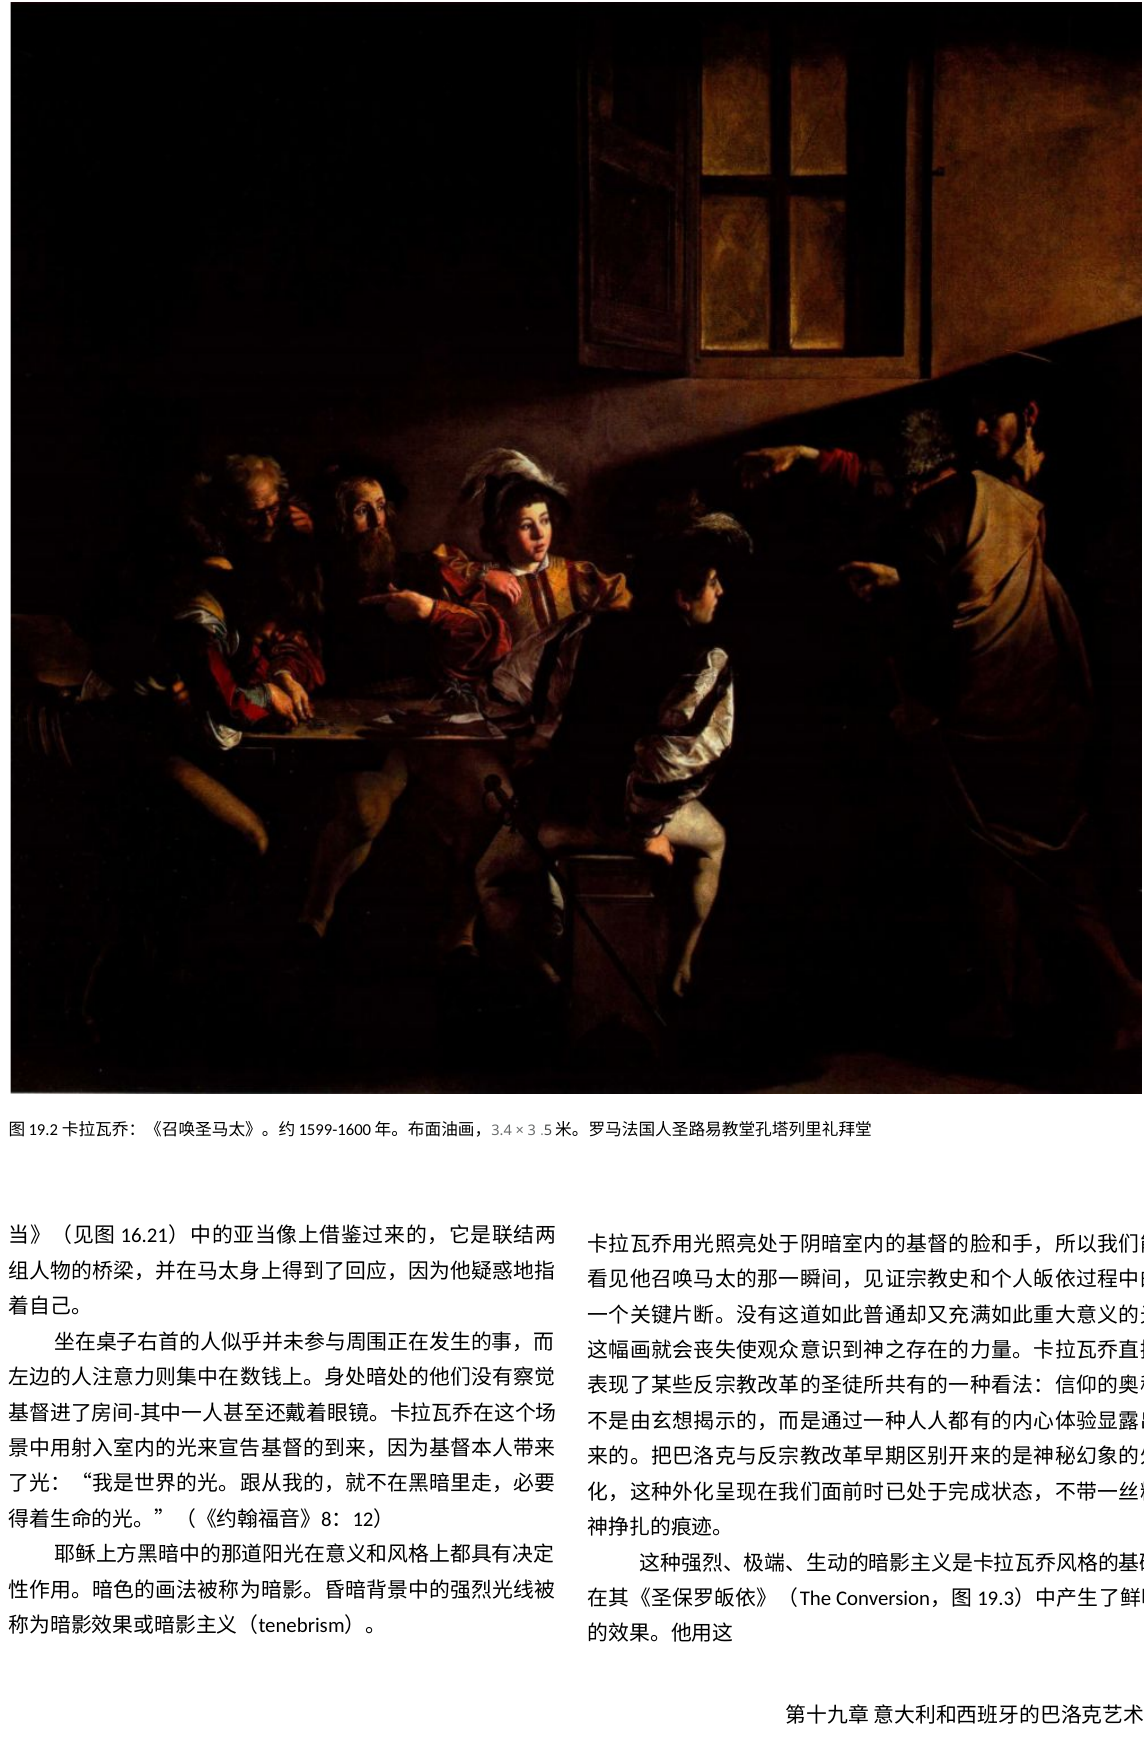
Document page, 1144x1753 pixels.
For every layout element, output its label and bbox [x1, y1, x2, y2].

picture [10, 2, 1142, 1094]
